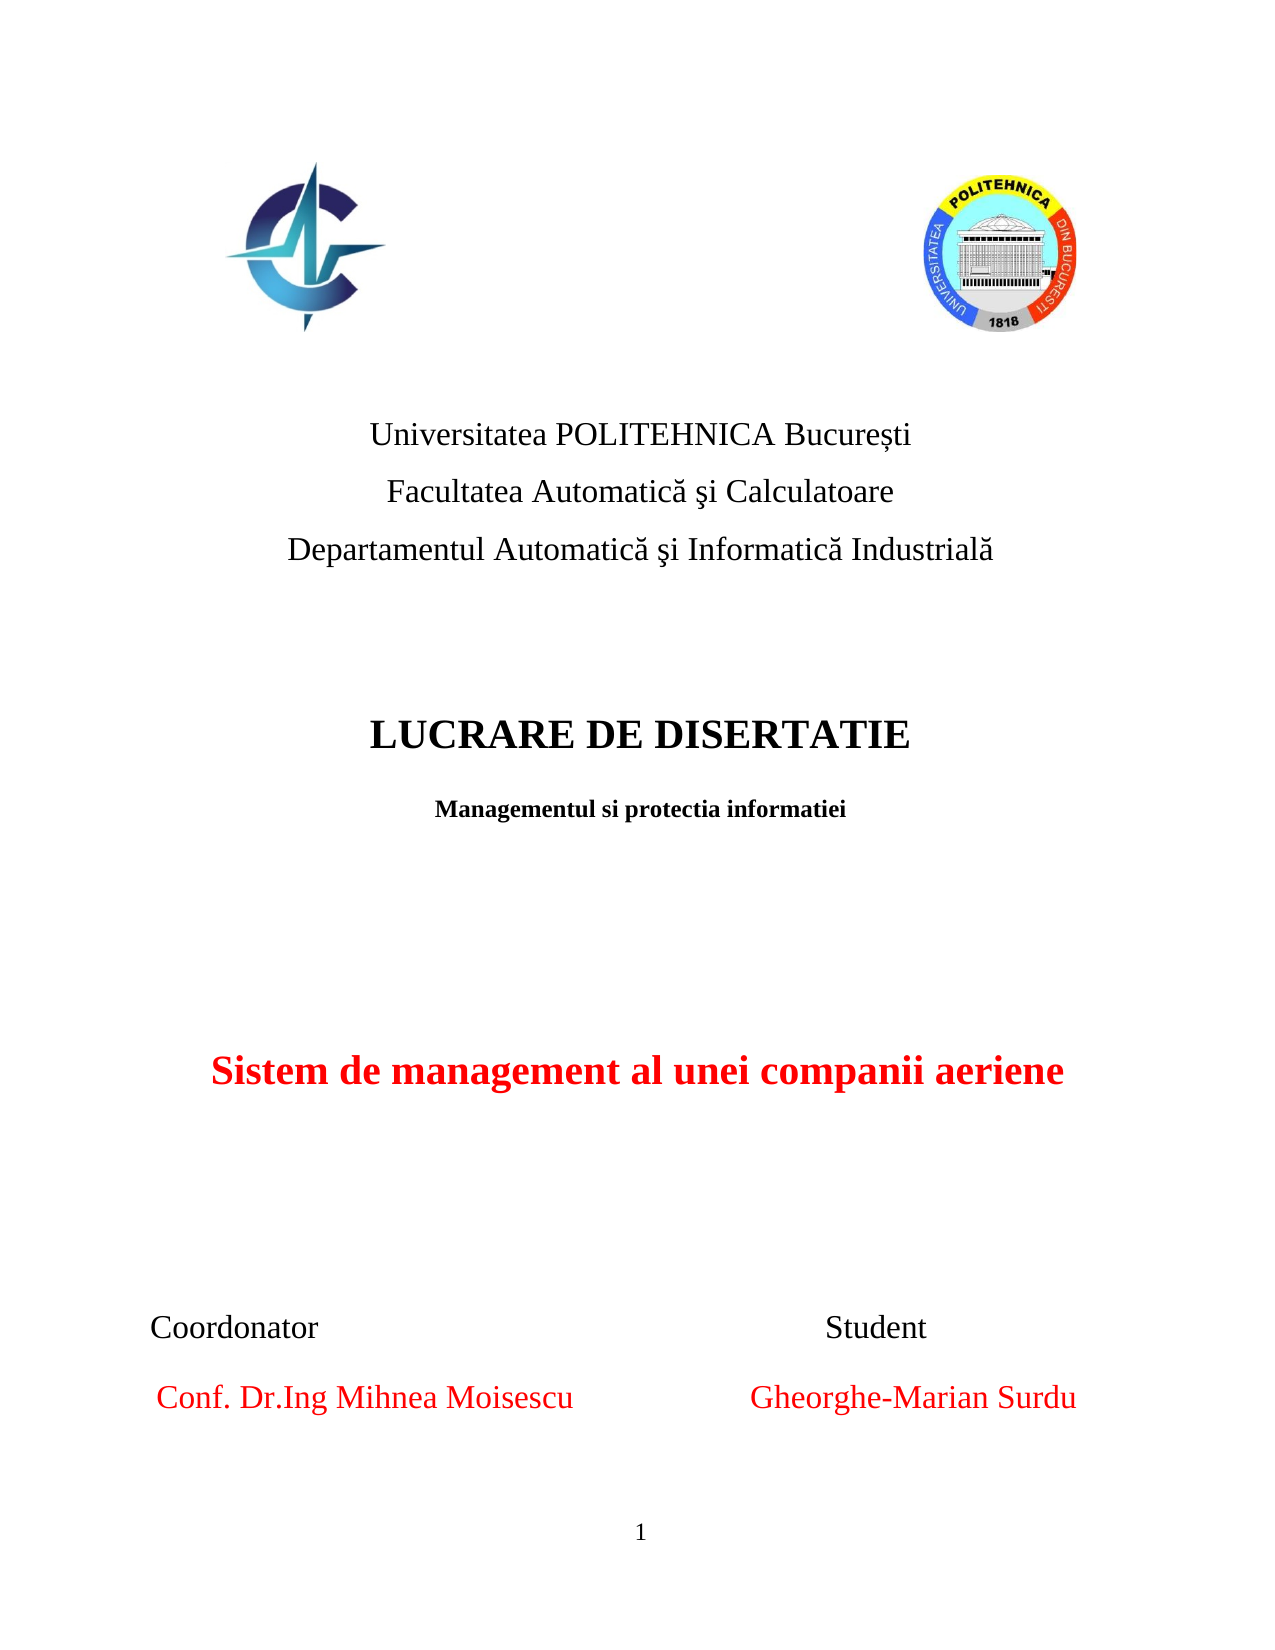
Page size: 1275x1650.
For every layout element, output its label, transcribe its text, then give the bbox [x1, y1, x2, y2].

text Coordonator Student [150, 1307, 1125, 1346]
text Facultatea Automatică şi Calculatoare [156, 471, 1125, 509]
picture [225, 162, 386, 332]
picture [923, 175, 1077, 332]
text Managementul si protectia informatiei [156, 794, 1125, 823]
text Sistem de management al unei companii aeriene [150, 1046, 1125, 1093]
text LUCRARE DE DISERTATIE [156, 710, 1125, 758]
text Universitatea POLITEHNICA București [156, 414, 1125, 452]
text Departamentul Automatică şi Informatică Industrială [156, 529, 1125, 567]
text Conf. Dr.Ing Mihnea Moisescu Gheorghe-Marian Surdu [156, 1377, 1125, 1416]
